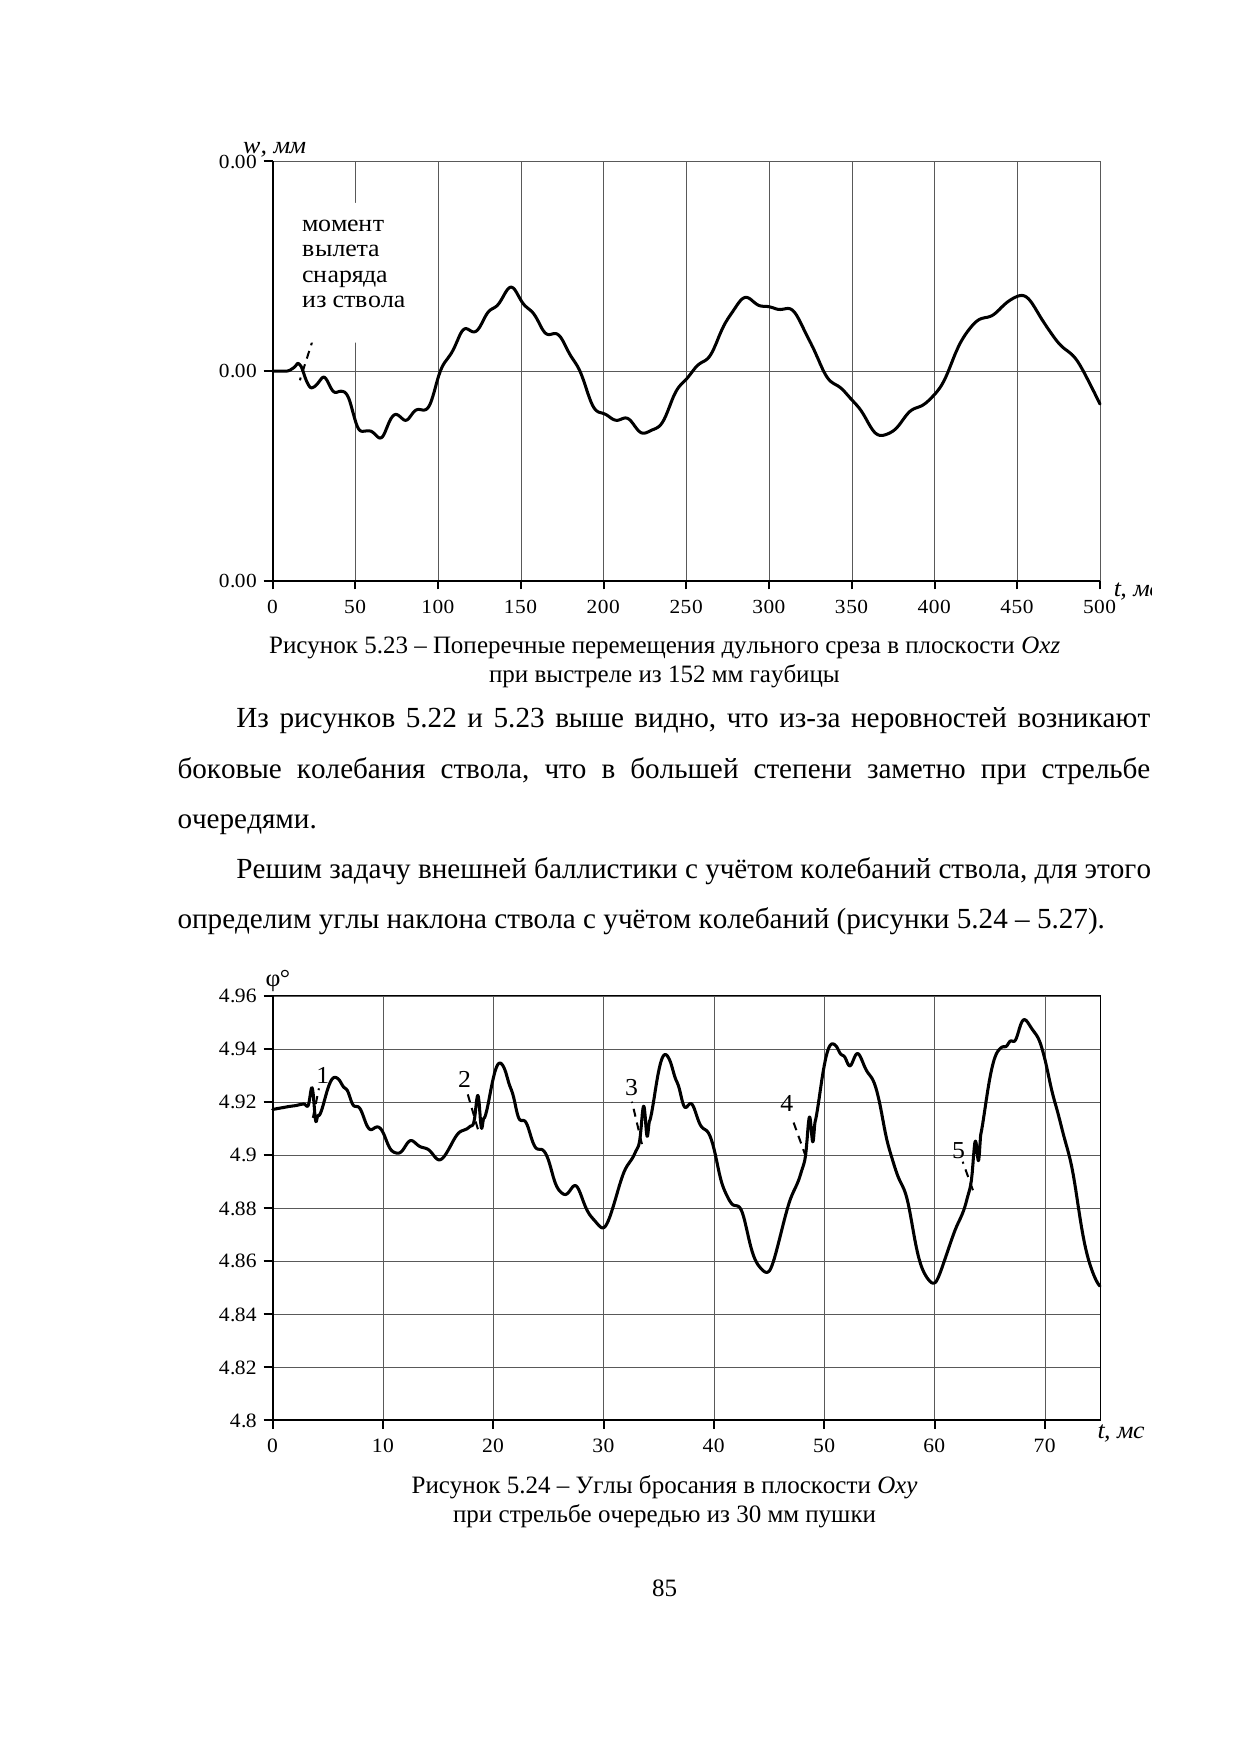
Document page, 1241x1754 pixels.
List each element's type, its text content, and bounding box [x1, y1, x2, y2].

text Из рисунков 5.22 и 5.23 выше видно, что из-за неровностей возникают боковые колебания ствола, что в большей степени заметно при стрельбе очередями. [177, 700, 1152, 834]
text Рисунок 5.23 – Поперечные перемещения дульного среза в плоскости Oxz при выстреле из 152 мм гаубицы [177, 631, 1152, 688]
text Рисунок 5.24 – Углы бросания в плоскости Oxy при стрельбе очередью из 30 мм пушки [177, 1471, 1152, 1528]
text Решим задачу внешней баллистики с учётом колебаний ствола, для этого определим углы наклона ствола с учётом колебаний (рисунки 5.24 – 5.27). [177, 851, 1152, 935]
